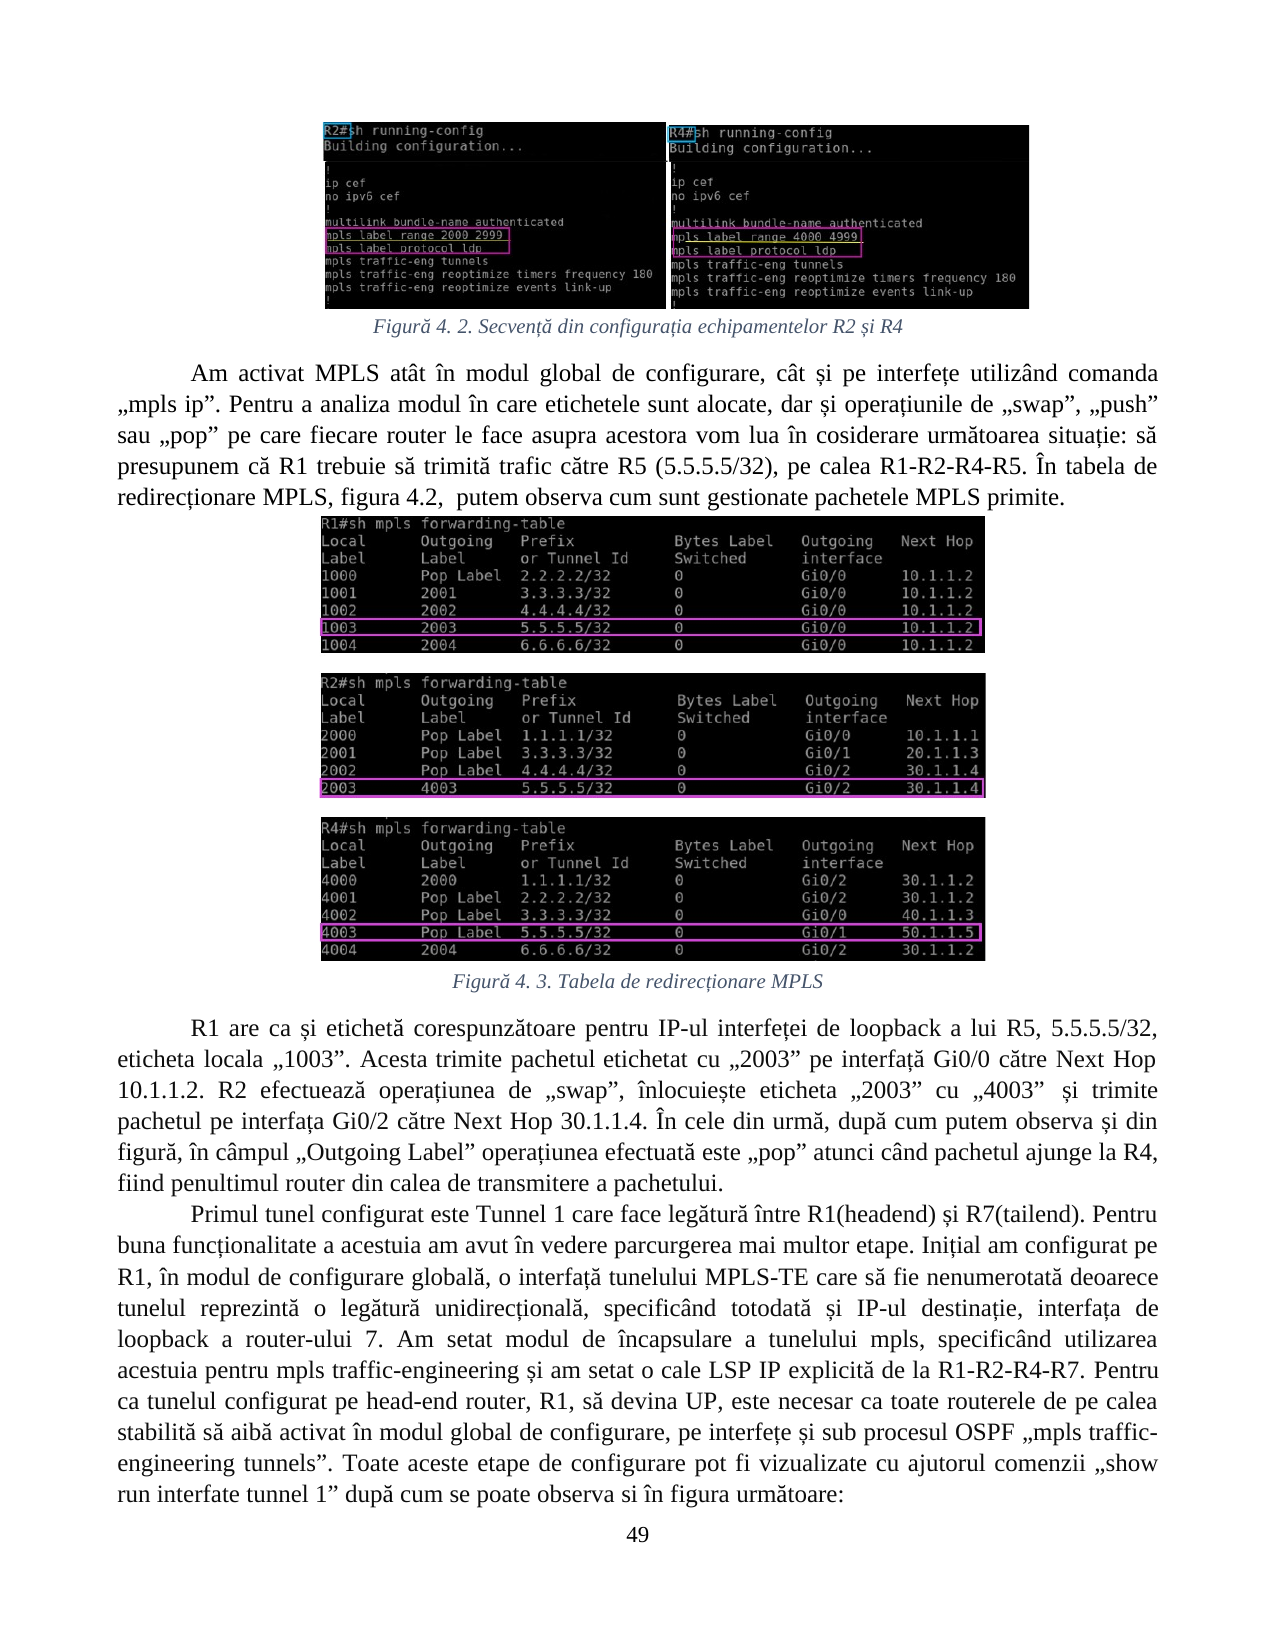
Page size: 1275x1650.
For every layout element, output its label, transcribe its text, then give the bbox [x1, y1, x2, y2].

picture [319, 516, 986, 961]
text R1 are ca și etichetă corespunzătoare pentru IP-ul interfeței de loopback a lui R5, 5.5.5.5/32, eticheta locala „1003”. Acesta trimite pachetul etichetat cu „2003” pe interfață Gi0/0 către Next Hop [117, 1013, 1158, 1073]
text 10.1.1.2. R2 efectuează operațiunea de „swap”, înlocuiește eticheta „2003” cu „4003” și trimite pachetul pe interfața Gi0/2 către Next Hop 30.1.1.4. În cele din urmă, după cum putem observa și din figură, în câmpul „Outgoing Label” operațiunea efectuată este „pop” atunci când pachetul ajunge la R4, fiind penultimul router din calea de transmitere a pachetului. [117, 1075, 1159, 1197]
text Primul tunel configurat este Tunnel 1 care face legătură între R1(headend) și R7(tailend). Pentru buna funcționalitate a acestuia am avut în vedere parcurgerea mai multor etape. Inițial am configurat pe R1, în modul de configurare globală, o interfață tunelului MPLS-TE care să fie nenumerotată deoarece tunelul reprezintă o legătură unidirecțională, specificând totodată și IP-ul destinație, interfața de loopback a router-ului 7. Am setat modul de încapsulare a tunelului mpls, specificând utilizarea acestuia pentru mpls traffic-engineering și am setat o cale LSP IP explicită de la R1-R2-R4-R7. Pentru ca tunelul configurat pe head-end router, R1, să devina UP, este necesar ca toate routerele de pe calea stabilită să aibă activat în modul global de configurare, pe interfețe și sub procesul OSPF „mpls traffic-engineering tunnels”. Toate aceste etape de configurare pot fi vizualizate cu ajutorul comenzii „show run interfate tunnel 1” după cum se poate observa si în figura următoare: [117, 1199, 1159, 1508]
picture [322, 122, 1030, 309]
text Figură 4. 2. Secvență din configurația echipamentelor R2 și R4 [163, 314, 1113, 338]
text Am activat MPLS atât în modul global de configurare, cât și pe interfețe utilizând comanda „mpls ip”. Pentru a analiza modul în care etichetele sunt alocate, dar și operațiunile de „swap”, „push” sau „pop” pe care fiecare router le face asupra acestora vom lua în cosiderare următoarea situație: să presupunem că R1 trebuie să trimită trafic către R5 (5.5.5.5/32), pe calea R1-R2-R4-R5. În tabela de redirecționare MPLS, figura 4.2, putem observa cum sunt gestionate pachetele MPLS primite. [117, 358, 1158, 511]
